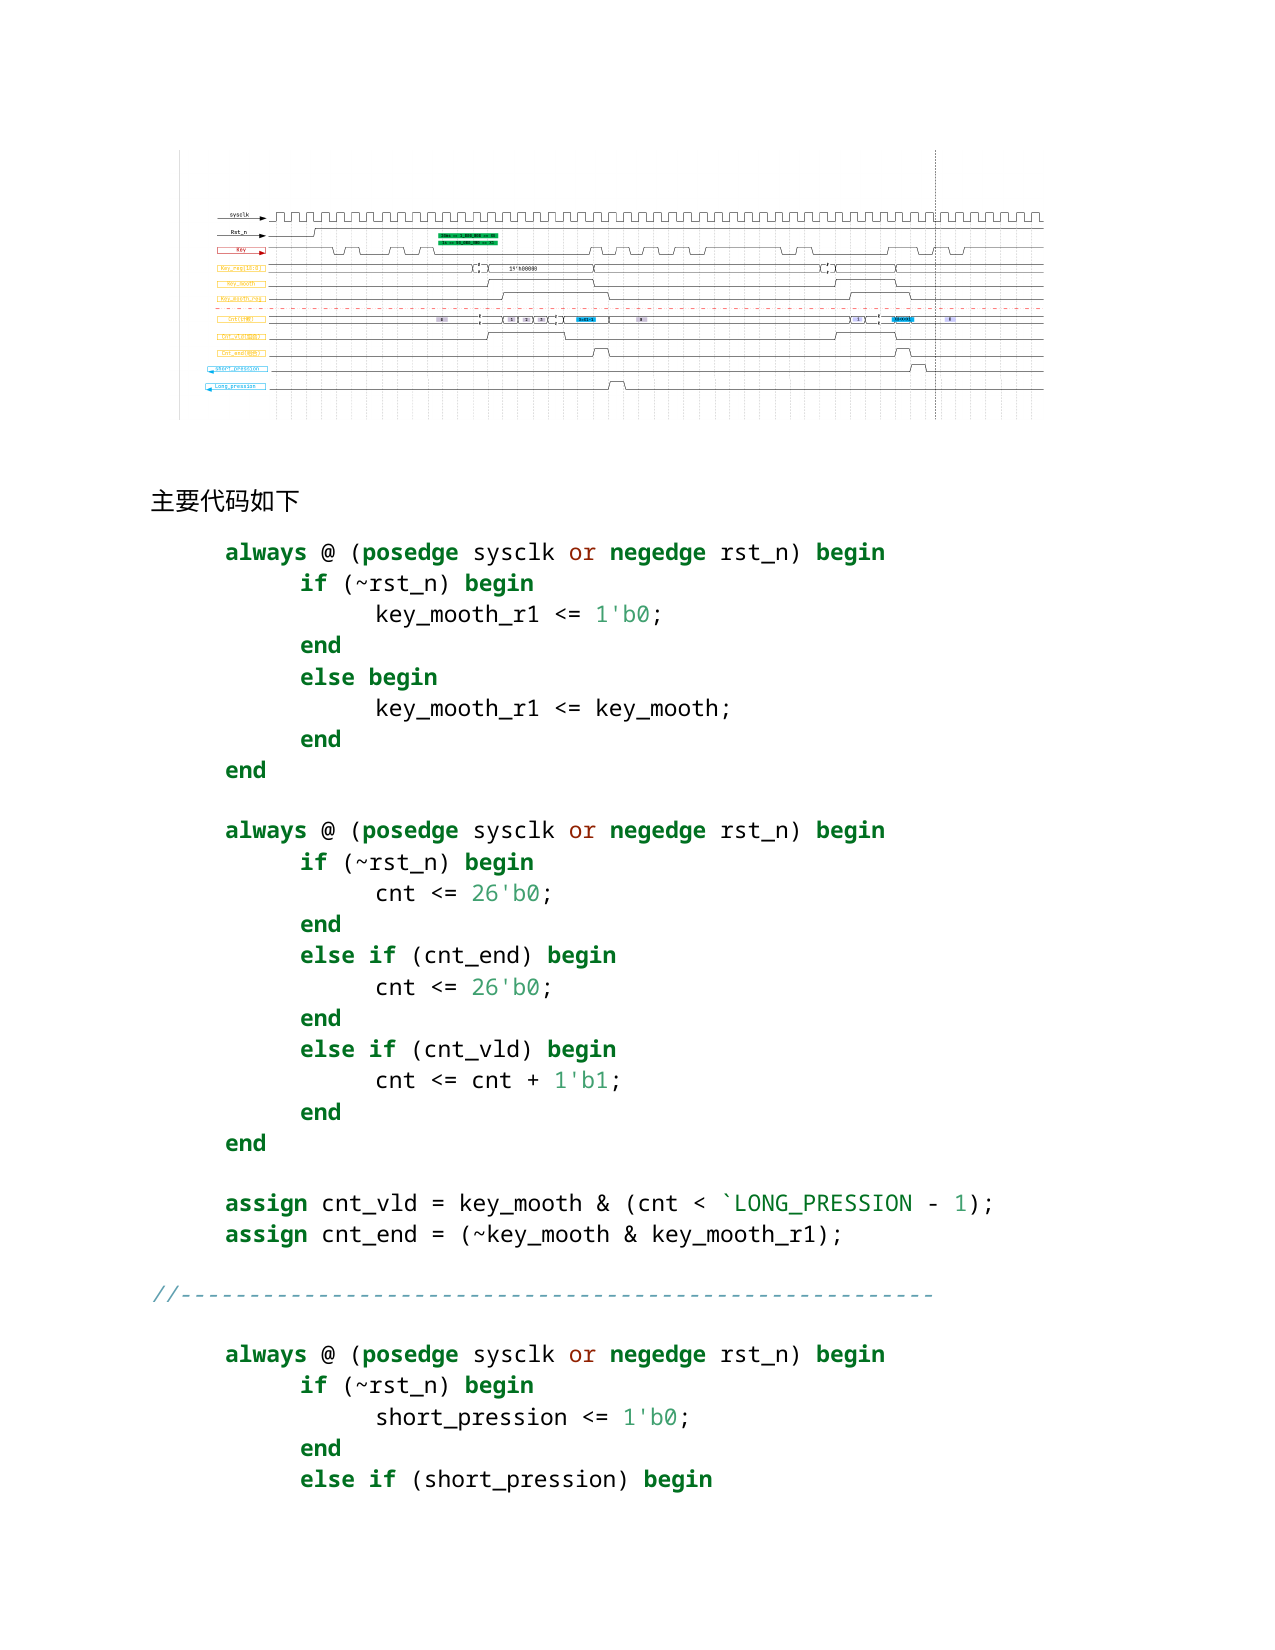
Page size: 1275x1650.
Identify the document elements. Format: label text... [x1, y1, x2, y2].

picture [168, 150, 1044, 420]
text 主要代码如下 [150, 488, 1125, 517]
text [150, 535, 1125, 1494]
